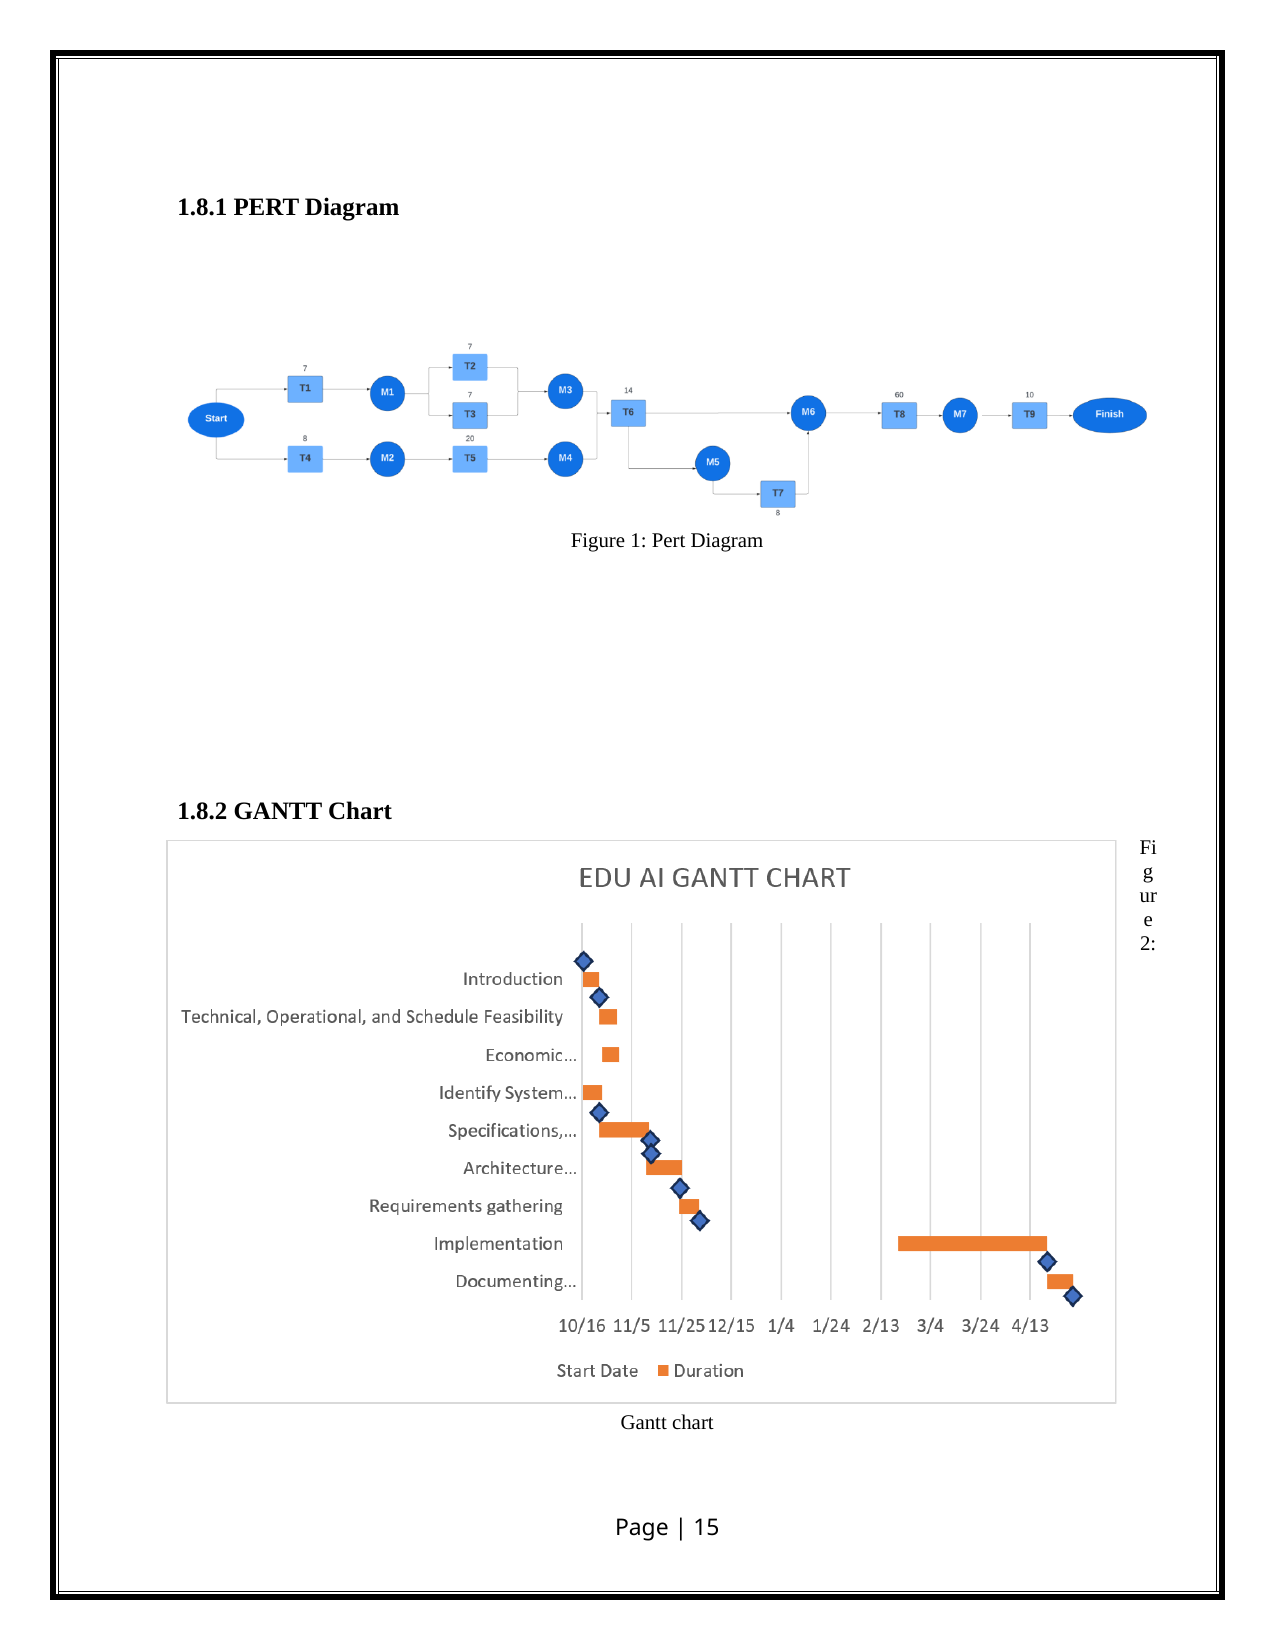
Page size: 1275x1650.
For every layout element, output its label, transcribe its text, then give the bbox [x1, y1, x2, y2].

picture [160, 835, 1121, 1410]
subtitle 1.8.2 GANTT Chart [177, 796, 1157, 824]
subtitle 1.8.1 PERT Diagram [177, 192, 1157, 221]
picture [179, 332, 1155, 529]
